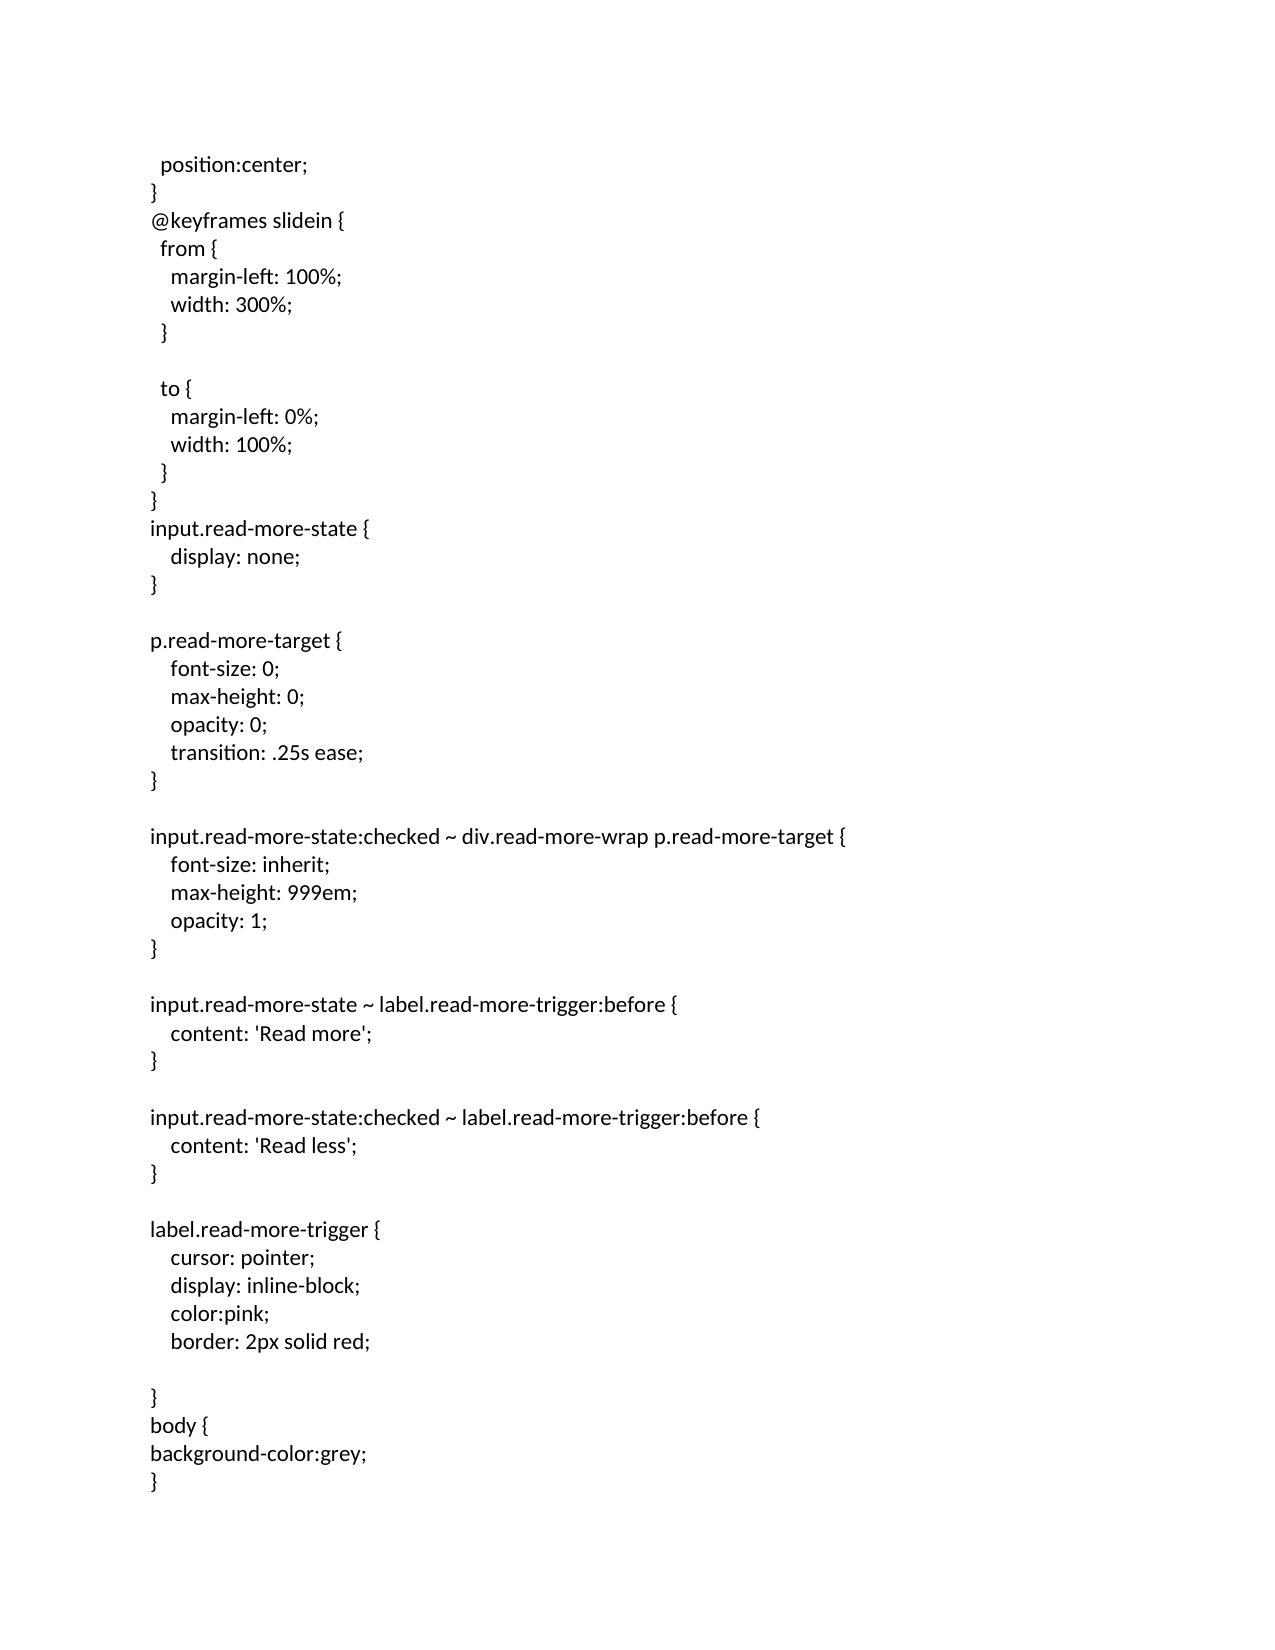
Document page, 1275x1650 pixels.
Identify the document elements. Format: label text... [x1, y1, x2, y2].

text width: 300%; [150, 290, 1125, 318]
text @keyframes slidein { [150, 206, 1125, 234]
text position:center; [150, 150, 1125, 178]
text width: 100%; [150, 430, 1125, 458]
text color:pink; [150, 1299, 1125, 1327]
text opacity: 0; [150, 710, 1125, 738]
text from { [150, 234, 1125, 262]
text label.read-more-trigger { [150, 1215, 1125, 1243]
text border: 2px solid red; [150, 1327, 1125, 1355]
text } [150, 1467, 1125, 1495]
text } [150, 318, 1125, 346]
text p.read-more-target { [150, 626, 1125, 654]
text content: 'Read more'; [150, 1019, 1125, 1047]
text margin-left: 100%; [150, 262, 1125, 290]
text } [150, 1383, 1125, 1411]
text font-size: 0; [150, 654, 1125, 682]
text input.read-more-state ~ label.read-more-trigger:before { [150, 991, 1125, 1019]
text to { [150, 374, 1125, 402]
text input.read-more-state:checked ~ label.read-more-trigger:before { [150, 1103, 1125, 1131]
text margin-left: 0%; [150, 402, 1125, 430]
text max-height: 999em; [150, 878, 1125, 907]
text input.read-more-state { [150, 514, 1125, 542]
text cursor: pointer; [150, 1243, 1125, 1271]
text } [150, 486, 1125, 514]
text max-height: 0; [150, 682, 1125, 710]
text } [150, 934, 1125, 963]
text } [150, 178, 1125, 206]
text body { [150, 1411, 1125, 1439]
text } [150, 570, 1125, 598]
text background-color:grey; [150, 1439, 1125, 1467]
text transition: .25s ease; [150, 738, 1125, 766]
text } [150, 458, 1125, 486]
text font-size: inherit; [150, 851, 1125, 878]
text opacity: 1; [150, 907, 1125, 934]
text } [150, 1159, 1125, 1187]
text display: inline-block; [150, 1271, 1125, 1299]
text input.read-more-state:checked ~ div.read-more-wrap p.read-more-target { [150, 822, 1125, 851]
text display: none; [150, 542, 1125, 570]
text } [150, 1047, 1125, 1075]
text content: 'Read less'; [150, 1131, 1125, 1159]
text } [150, 766, 1125, 794]
